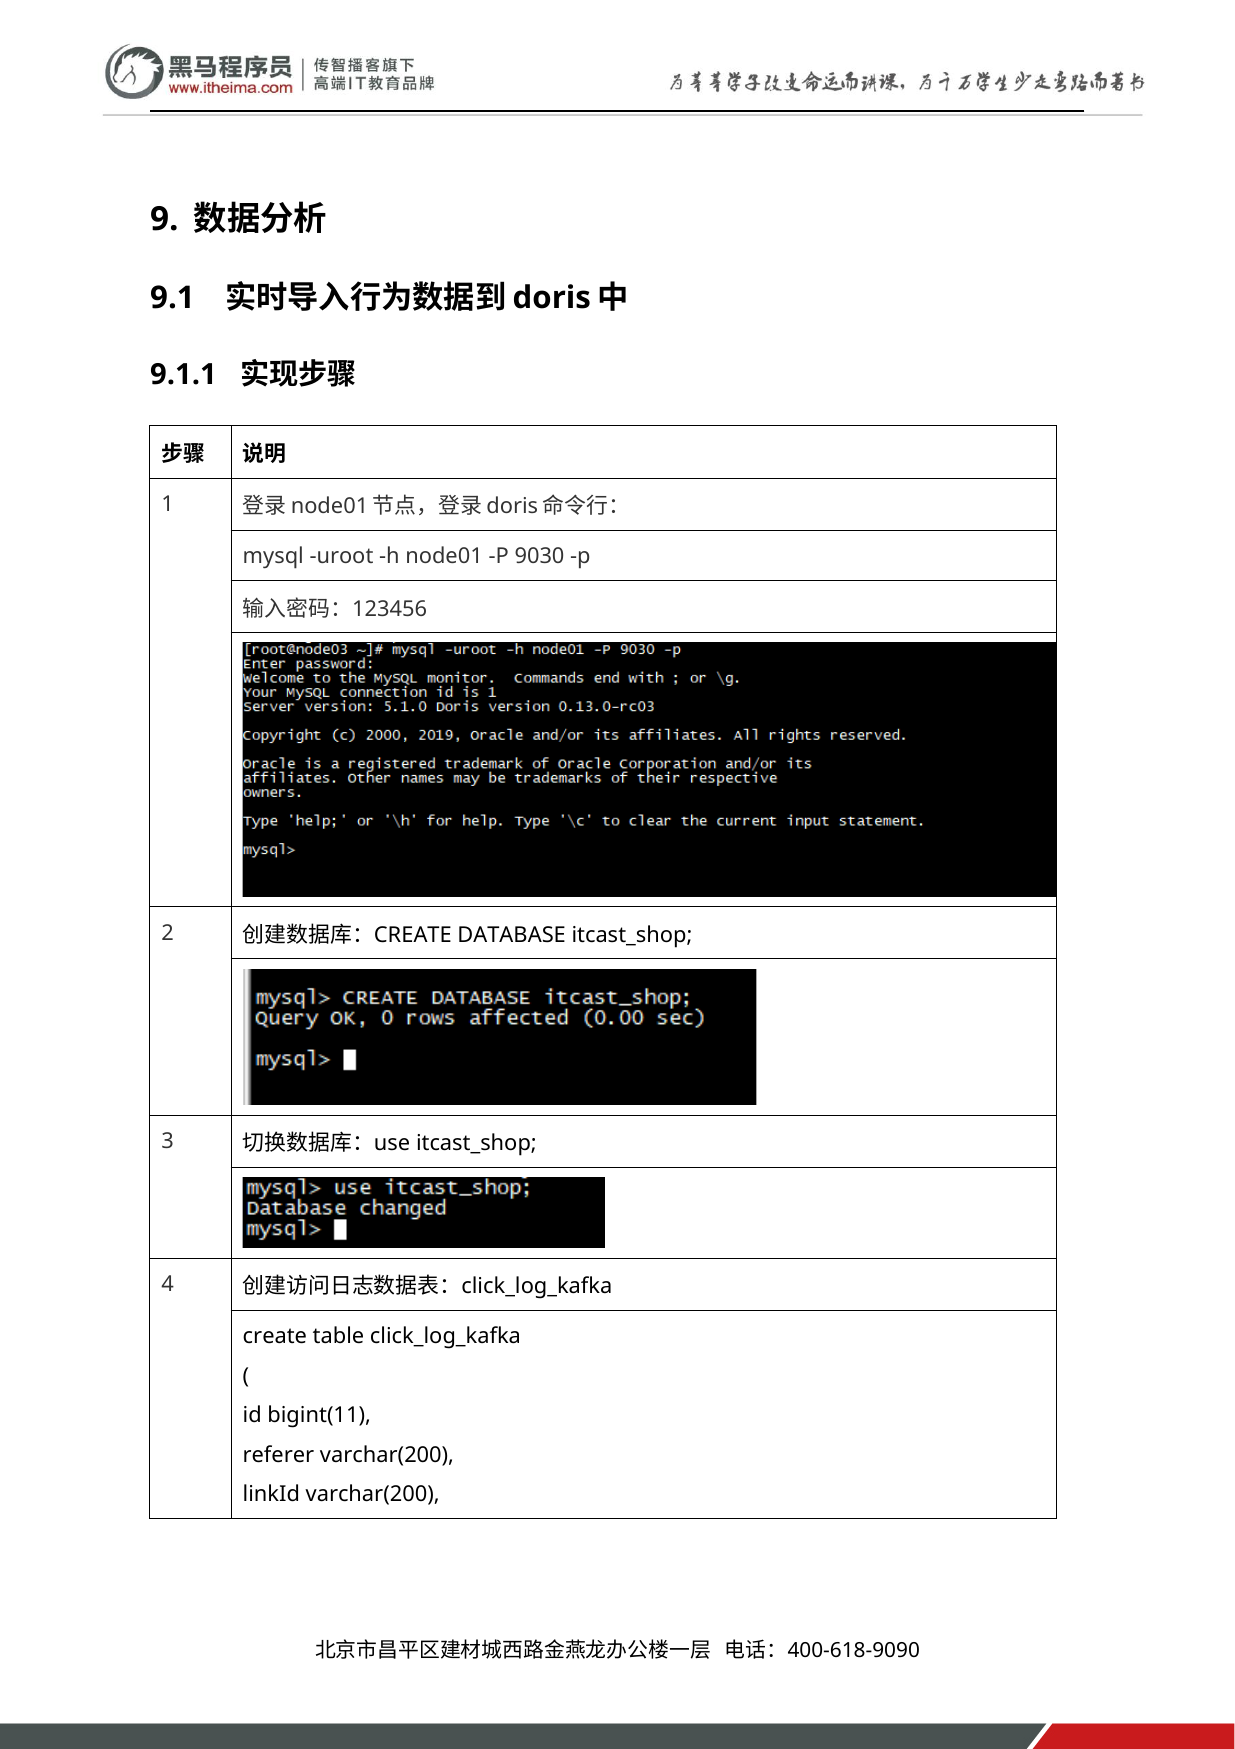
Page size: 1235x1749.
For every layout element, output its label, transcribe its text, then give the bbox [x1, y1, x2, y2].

picture [0, 0, 1235, 123]
table_cell 登录node01节点，登录doris命令行： [232, 479, 1056, 529]
table_cell 2 [150, 907, 231, 1115]
picture [242, 1177, 605, 1248]
table_header 步骤 [150, 426, 231, 477]
table_cell 创建数据库：CREATE DATABASE itcast_shop; [232, 907, 1056, 958]
table_cell 切换数据库：use itcast_shop; [232, 1116, 1056, 1167]
picture [0, 1664, 1235, 1749]
table_header 说明 [232, 426, 1056, 477]
table_cell 1 [150, 479, 231, 906]
picture [242, 642, 1057, 897]
table_cell mysql -uroot -h node01 -P 9030 -p [232, 531, 1056, 580]
table_cell [232, 633, 1056, 906]
table_cell 输入密码：123456 [232, 581, 1056, 632]
table_cell 3 [150, 1116, 231, 1258]
table_cell 创建访问日志数据表：click_log_kafka [232, 1259, 1056, 1310]
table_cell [232, 1311, 1056, 1518]
table_cell [232, 1168, 1056, 1258]
subtitle 实现步骤 [150, 350, 1084, 393]
table_cell 4 [150, 1259, 231, 1518]
subtitle 数据分析 [150, 192, 1084, 240]
table_cell [232, 959, 1056, 1115]
subtitle 实时导入行为数据到doris中 [150, 272, 1084, 318]
picture [242, 969, 757, 1105]
